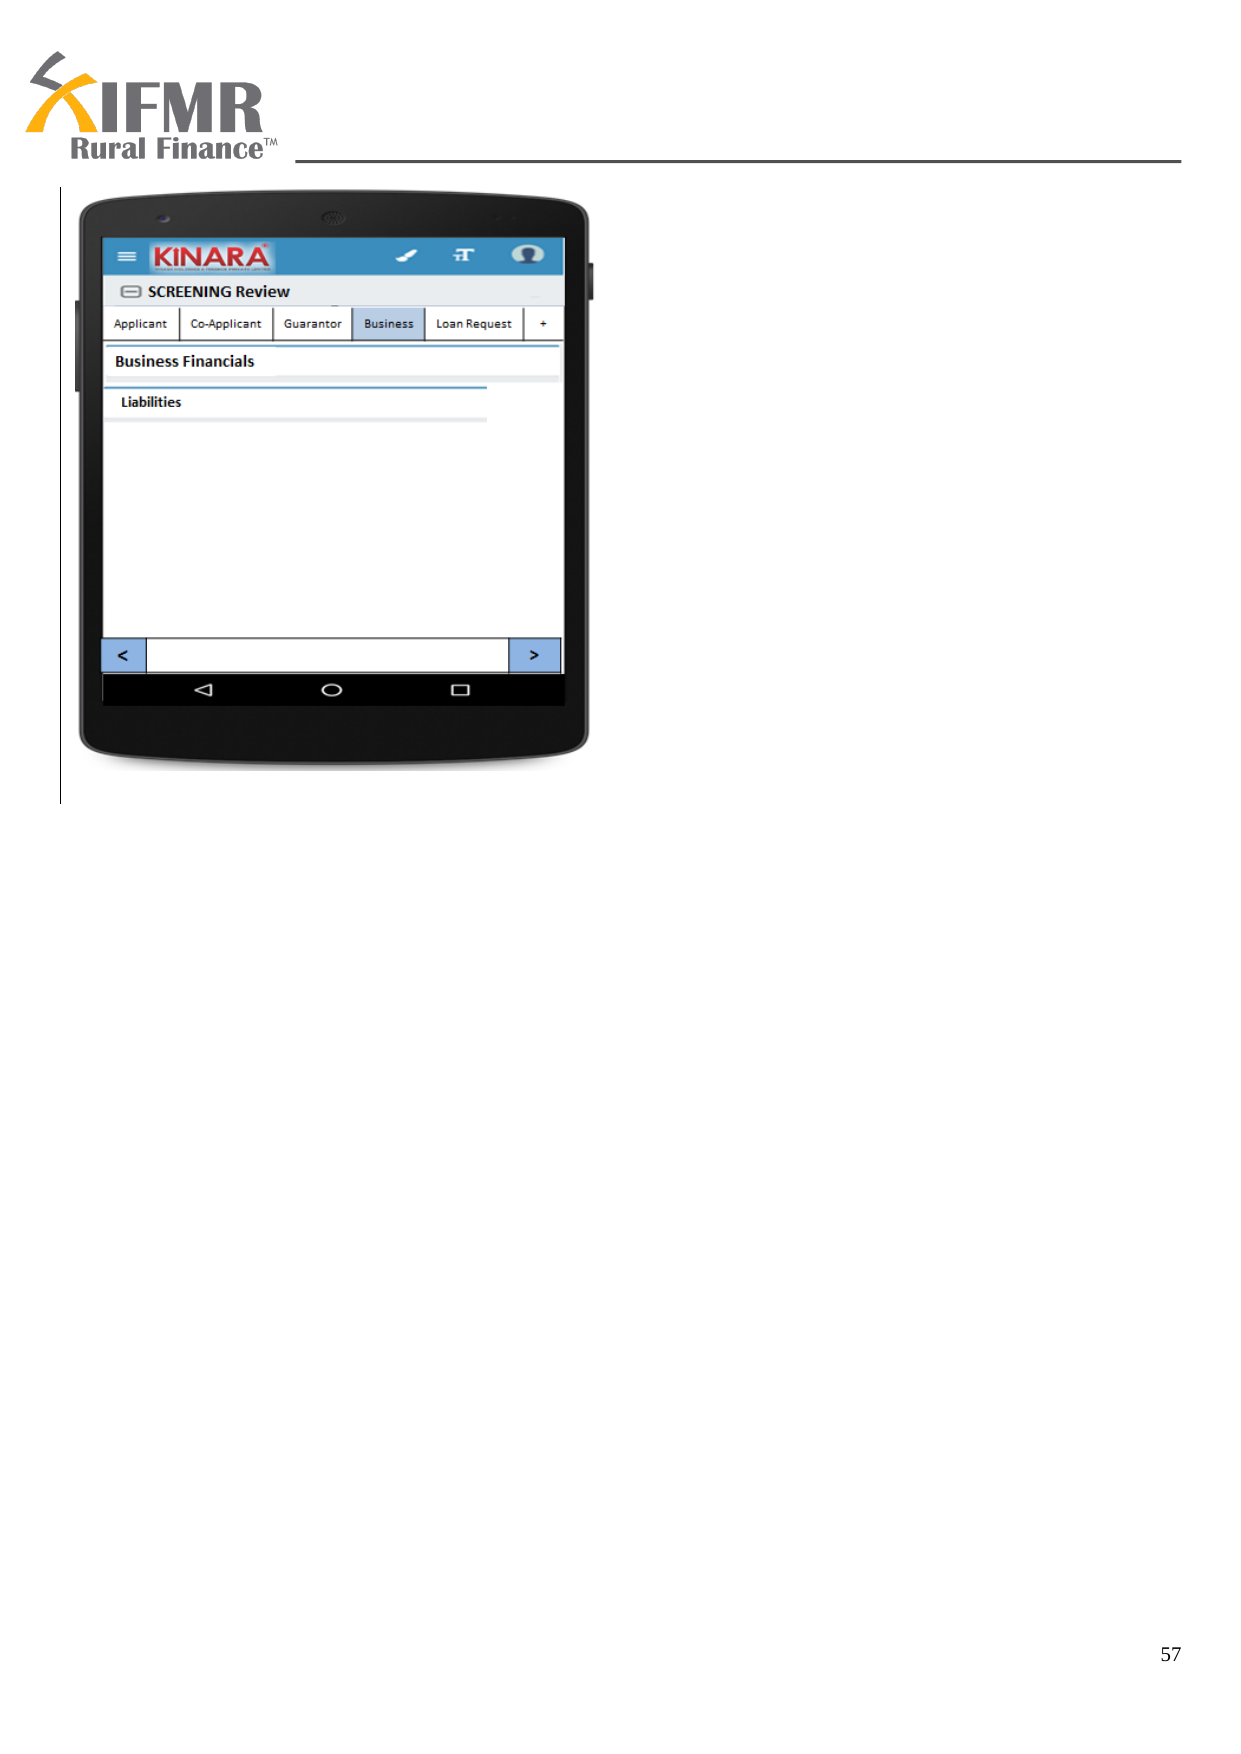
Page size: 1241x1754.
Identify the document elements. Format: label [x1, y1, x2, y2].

picture [75, 186, 598, 771]
picture [18, 45, 284, 166]
